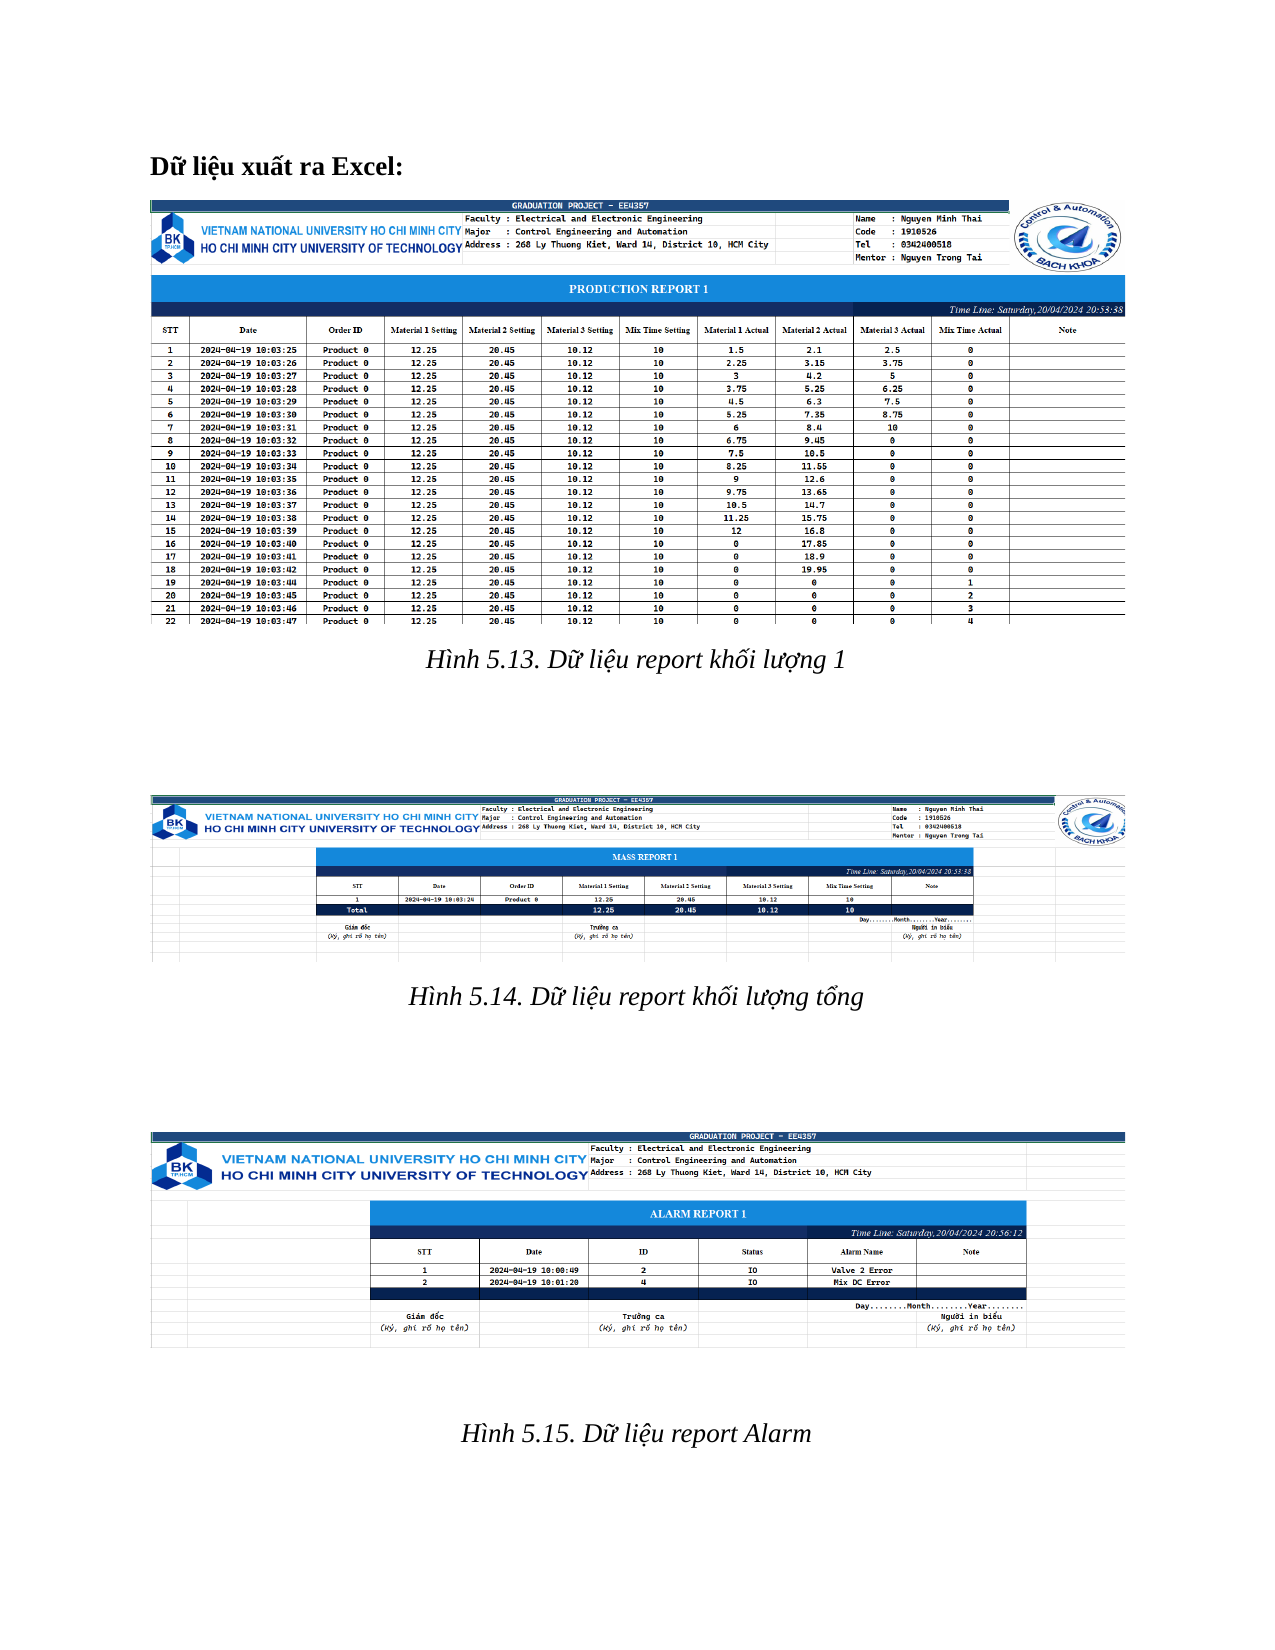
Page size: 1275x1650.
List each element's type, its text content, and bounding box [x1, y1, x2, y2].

text Hình 5.14. Dữ liệu report khối lượng tổng [150, 980, 1125, 1011]
text Hình 5.13. Dữ liệu report khối lượng 1 [150, 643, 1125, 674]
text Hình 5.15. Dữ liệu report Alarm [150, 1417, 1125, 1448]
picture [150, 200, 1125, 624]
text Dữ liệu xuất ra Excel: [150, 150, 1125, 181]
picture [150, 795, 1125, 962]
picture [150, 1132, 1125, 1348]
